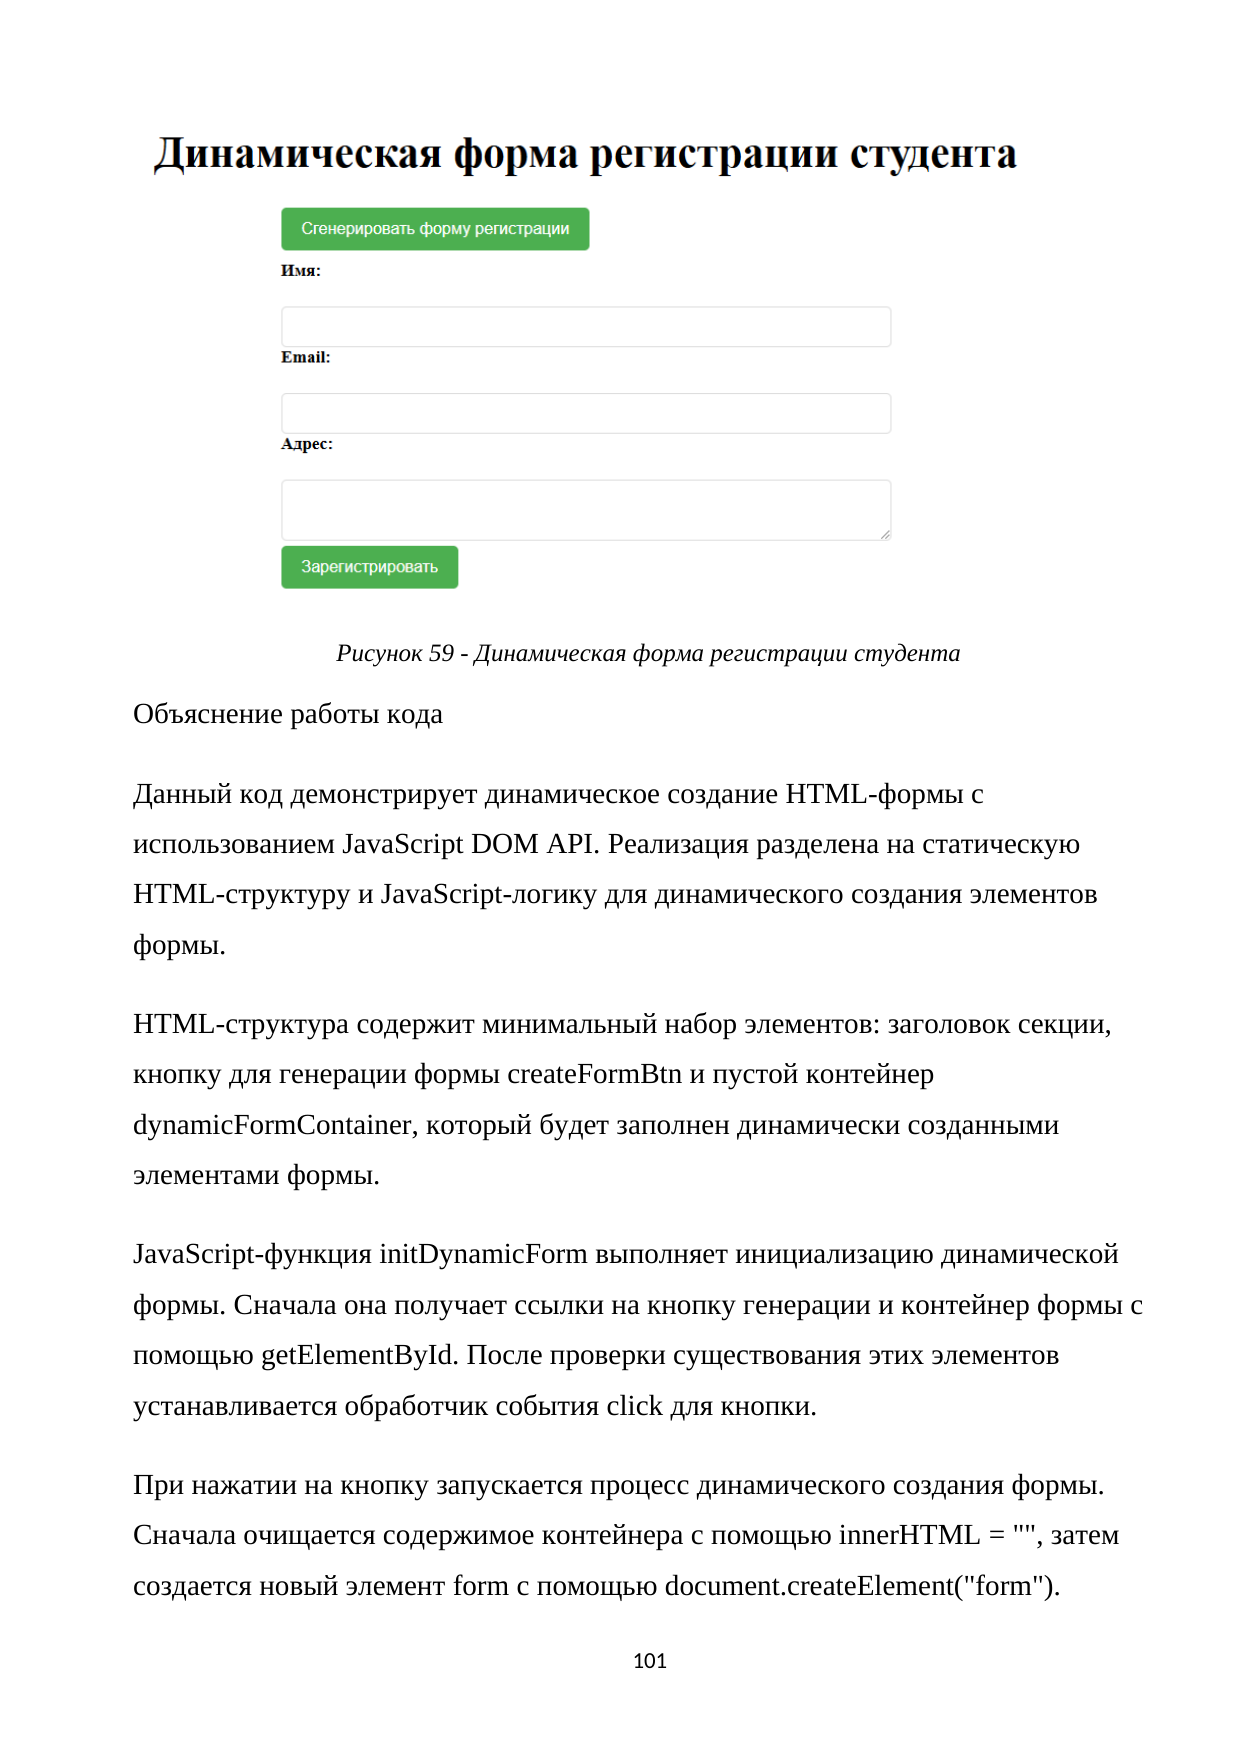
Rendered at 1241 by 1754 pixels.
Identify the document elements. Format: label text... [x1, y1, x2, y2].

text HTML-структура содержит минимальный набор элементов: заголовок секции, кнопку для генерации формы createFormBtn и пустой контейнер dynamicFormContainer, который будет заполнен динамически созданными элементами формы. [133, 1006, 1166, 1191]
text Данный код демонстрирует динамическое создание HTML-формы с использованием JavaScript DOM API. Реализация разделена на статическую HTML-структуру и JavaScript-логику для динамического создания элементов формы. [133, 776, 1166, 960]
text JavaScript-функция initDynamicForm выполняет инициализацию динамической формы. Сначала она получает ссылки на кнопку генерации и контейнер формы с помощью getElementById. После проверки существования этих элементов устанавливается обработчик события click для кнопки. [133, 1237, 1166, 1421]
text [133, 1467, 1166, 1601]
text Объяснение работы кода [133, 696, 1166, 730]
text Рисунок 59 - Динамическая форма регистрации студента [133, 638, 1166, 667]
picture [132, 116, 1167, 610]
